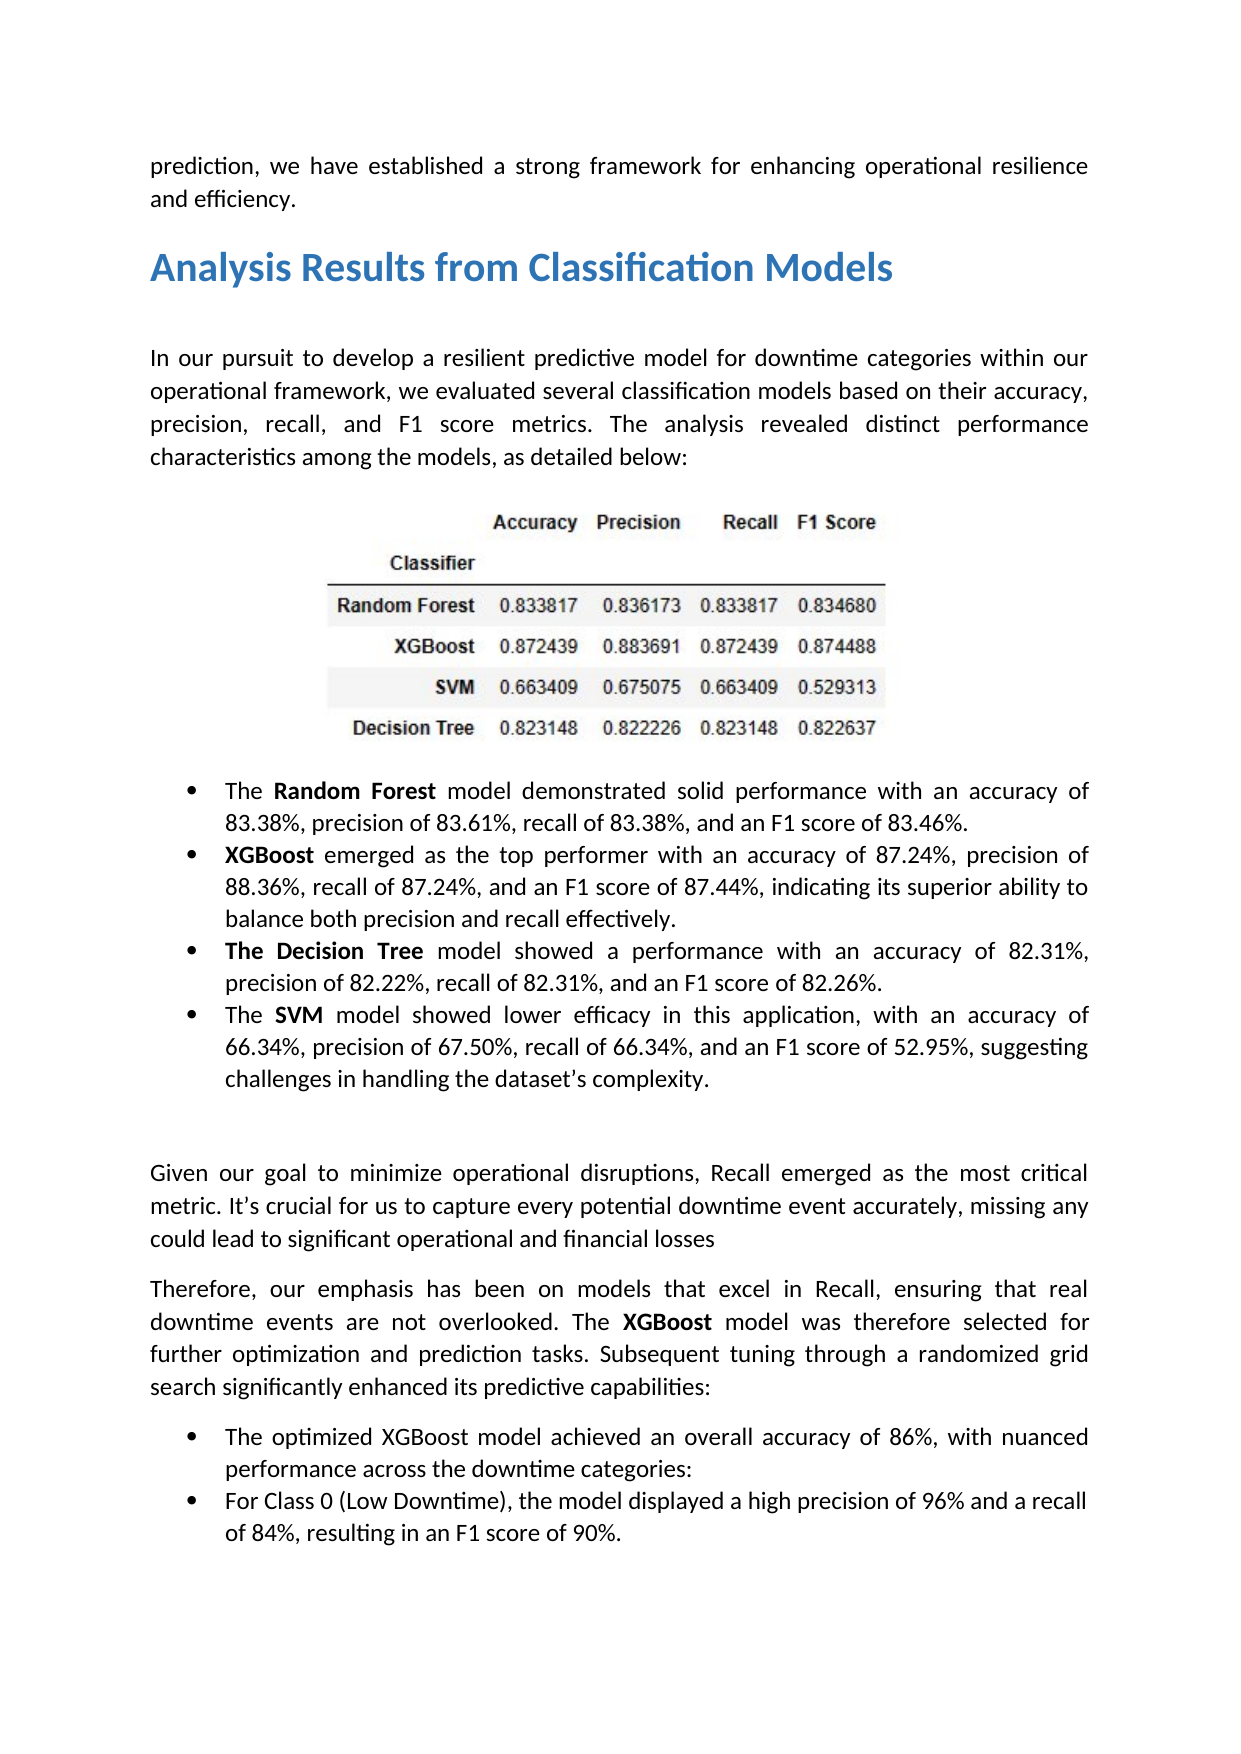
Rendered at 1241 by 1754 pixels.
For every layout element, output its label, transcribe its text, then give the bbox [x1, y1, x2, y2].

list XGBoost emerged as the top performer with an accuracy of 87.24%, precision of 88.36%, recall of 87.24%, and an F1 score of 87.44%, indicating its superior ability to balance both precision and recall effectively. [187, 839, 1090, 934]
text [150, 150, 1090, 213]
list The Random Forest model demonstrated solid performance with an accuracy of 83.38%, precision of 83.61%, recall of 83.38%, and an F1 score of 83.46%. [187, 775, 1090, 838]
list For Class 0 (Low Downtime), the model displayed a high precision of 96% and a recall of 84%, resulting in an F1 score of 90%. [187, 1485, 1090, 1547]
list The Decision Tree model showed a performance with an accuracy of 82.31%, precision of 82.22%, recall of 82.31%, and an F1 score of 82.26%. [187, 935, 1090, 998]
text Therefore, our emphasis has been on models that excel in Recall, ensuring that real downtime events are not overlooked. The XGBoost model was therefore selected for further optimization and prediction tasks. Subsequent tuning through a randomized grid search significantly enhanced its predictive capabilities: [150, 1273, 1090, 1402]
text In our pursuit to develop a resilient predictive model for downtime categories within our operational framework, we evaluated several classification models based on their accuracy, precision, recall, and F1 score metrics. The analysis revealed distinct performance characteristics among the models, as detailed below: [150, 343, 1090, 472]
picture [323, 491, 917, 757]
list The optimized XGBoost model achieved an overall accuracy of 86%, with nuanced performance across the downtime categories: [187, 1421, 1090, 1483]
list The SVM model showed lower efficacy in this application, with an accuracy of 66.34%, precision of 67.50%, recall of 66.34%, and an F1 score of 52.95%, suggesting challenges in handling the dataset’s complexity. [187, 999, 1090, 1094]
text Given our goal to minimize operational disruptions, Recall emerged as the most critical metric. It’s crucial for us to capture every potential downtime event accurately, missing any could lead to significant operational and financial losses [150, 1157, 1090, 1254]
subtitle Analysis Results from Classification Models [150, 241, 1090, 292]
